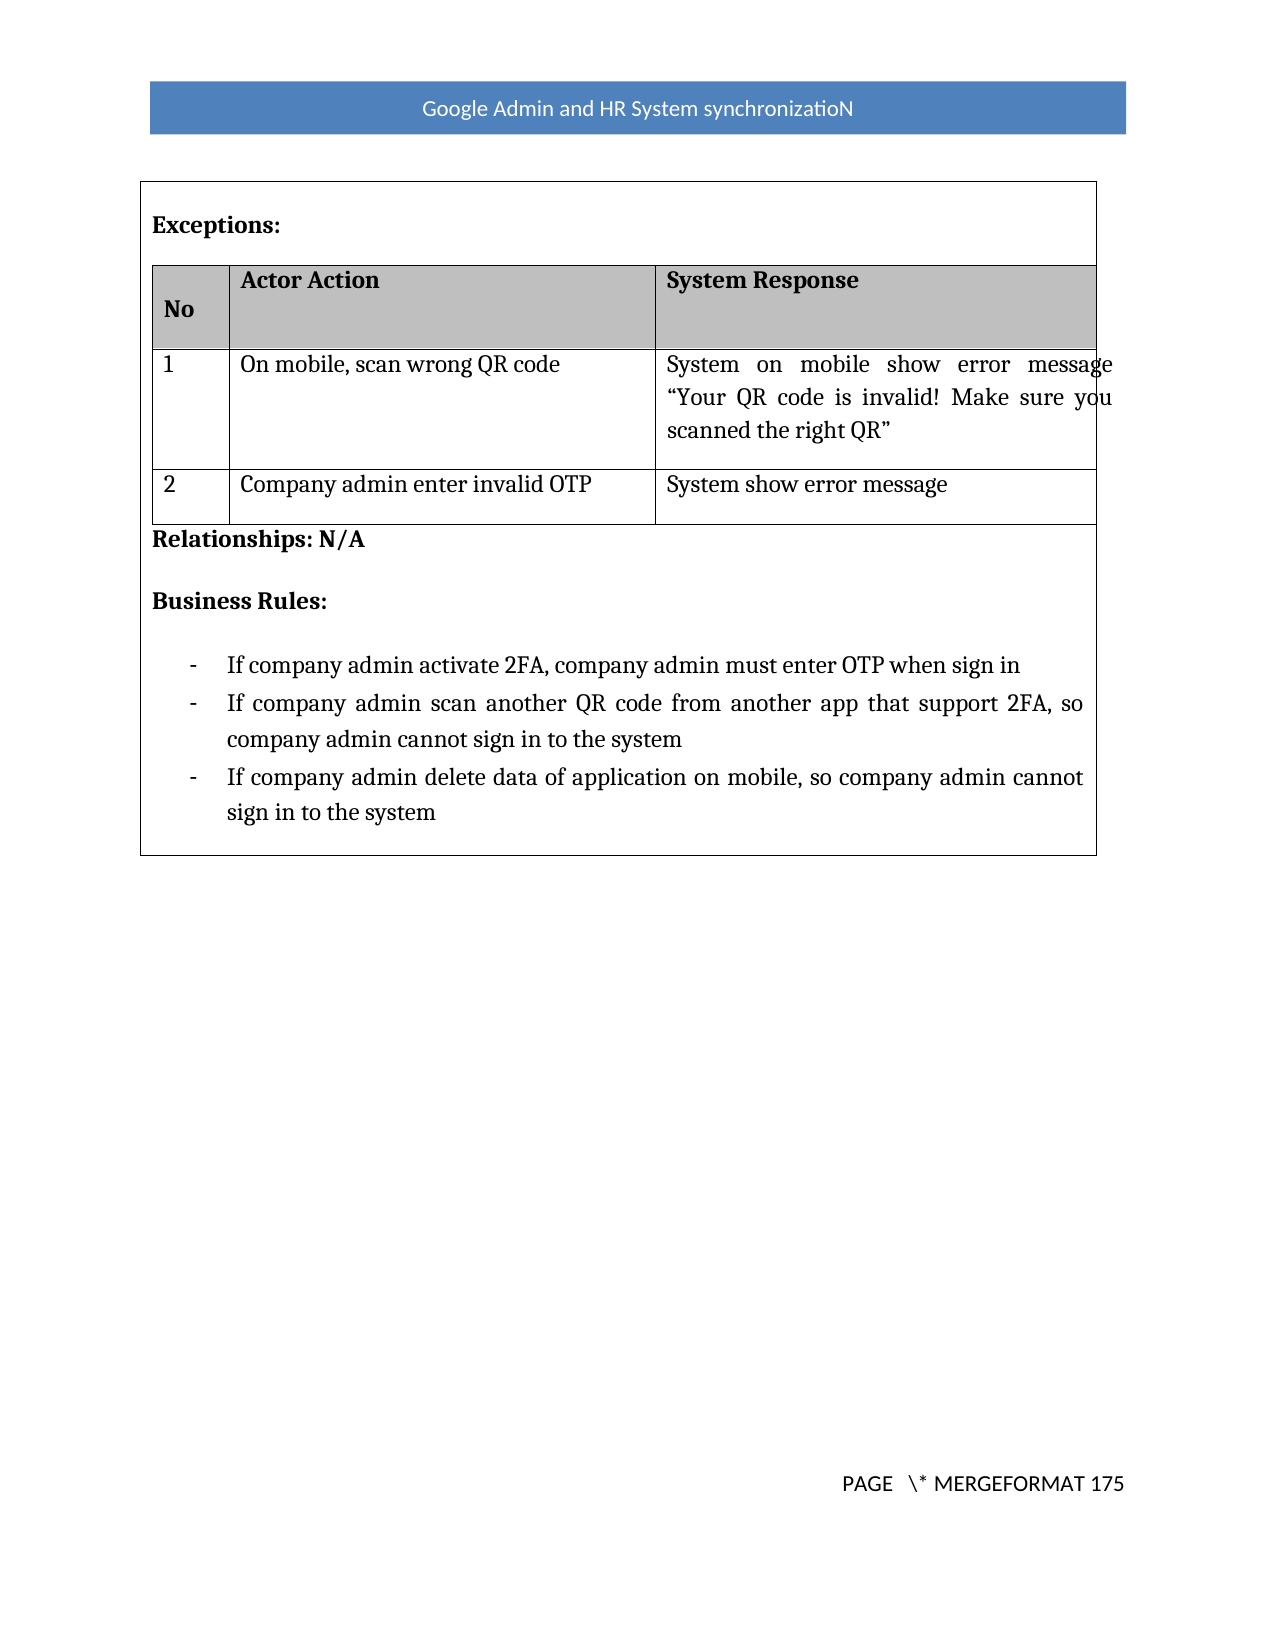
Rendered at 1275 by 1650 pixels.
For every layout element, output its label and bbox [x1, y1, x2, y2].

table_cell [141, 182, 1096, 854]
